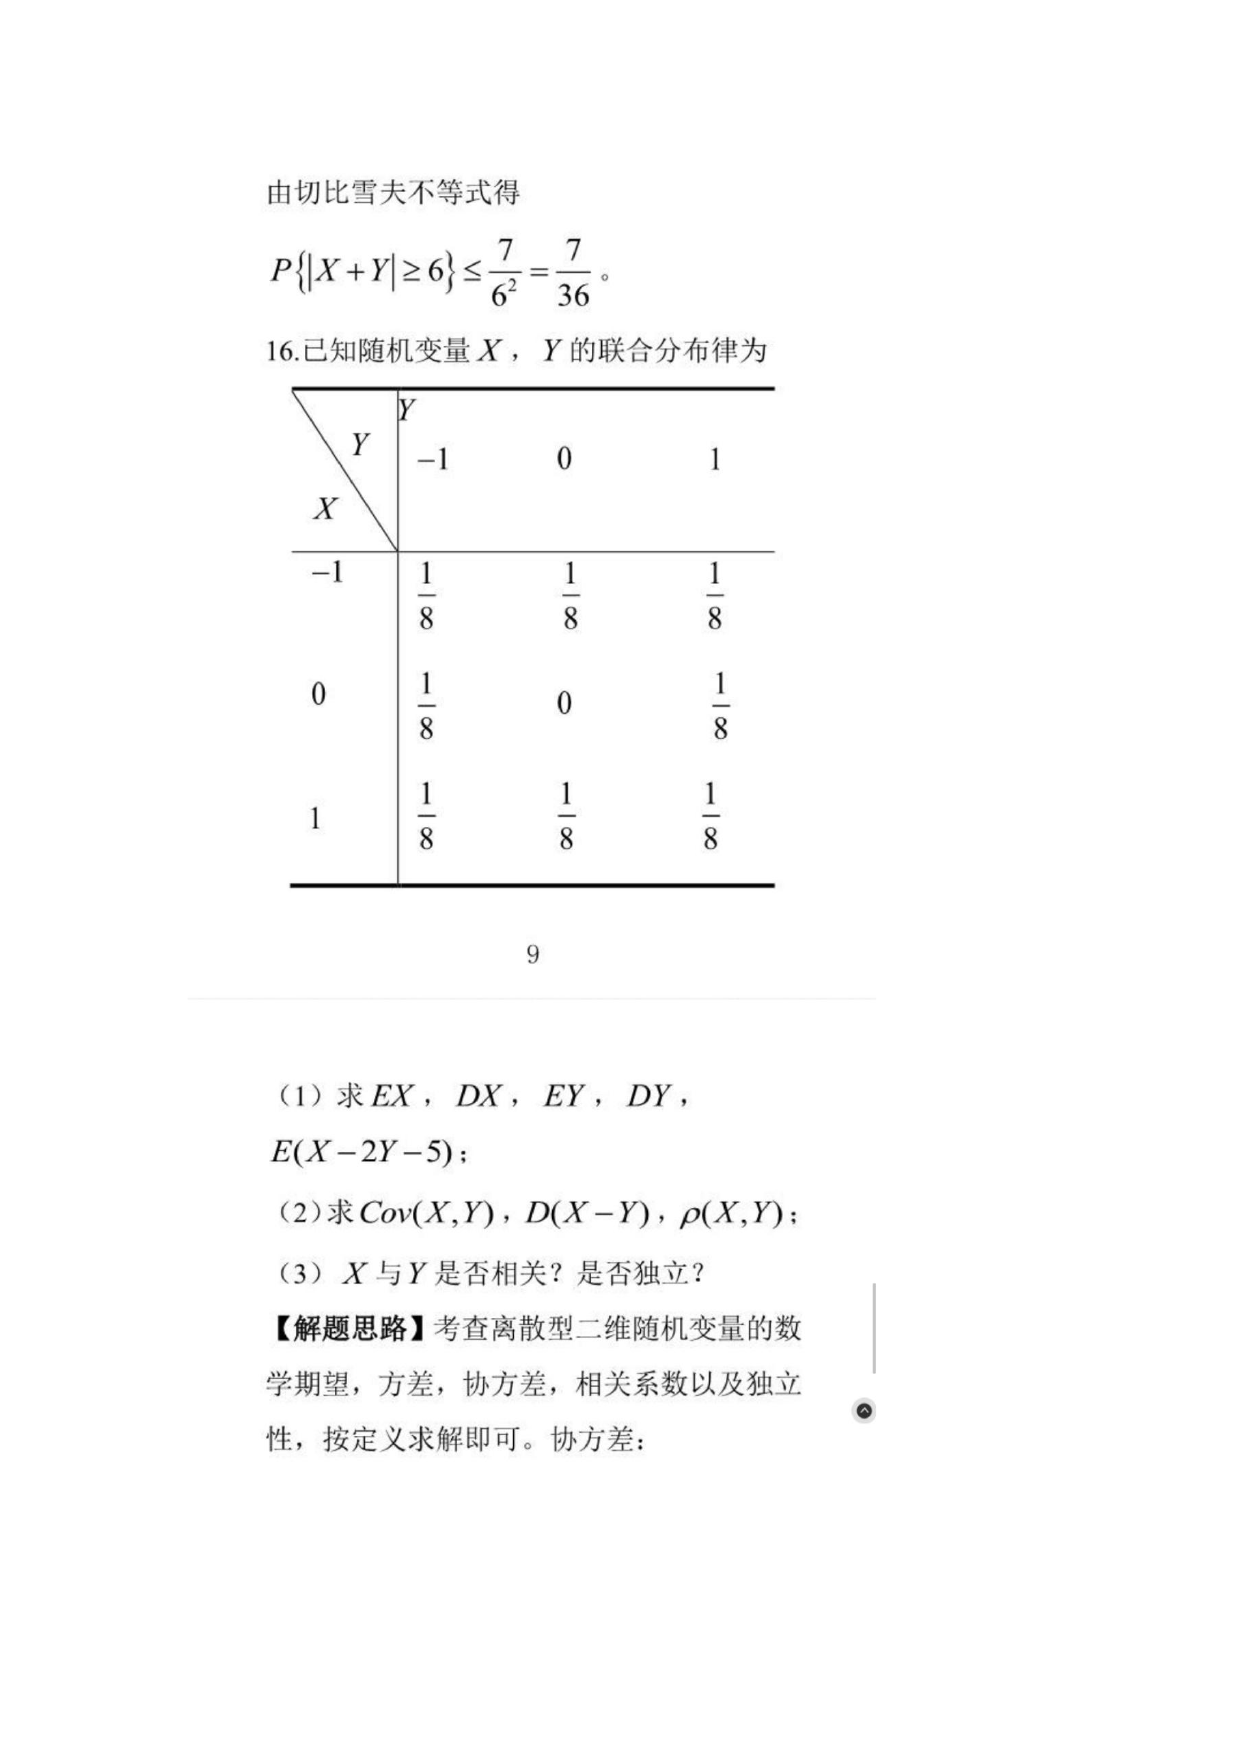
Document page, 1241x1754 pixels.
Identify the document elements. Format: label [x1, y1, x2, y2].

picture [187, 162, 877, 1475]
